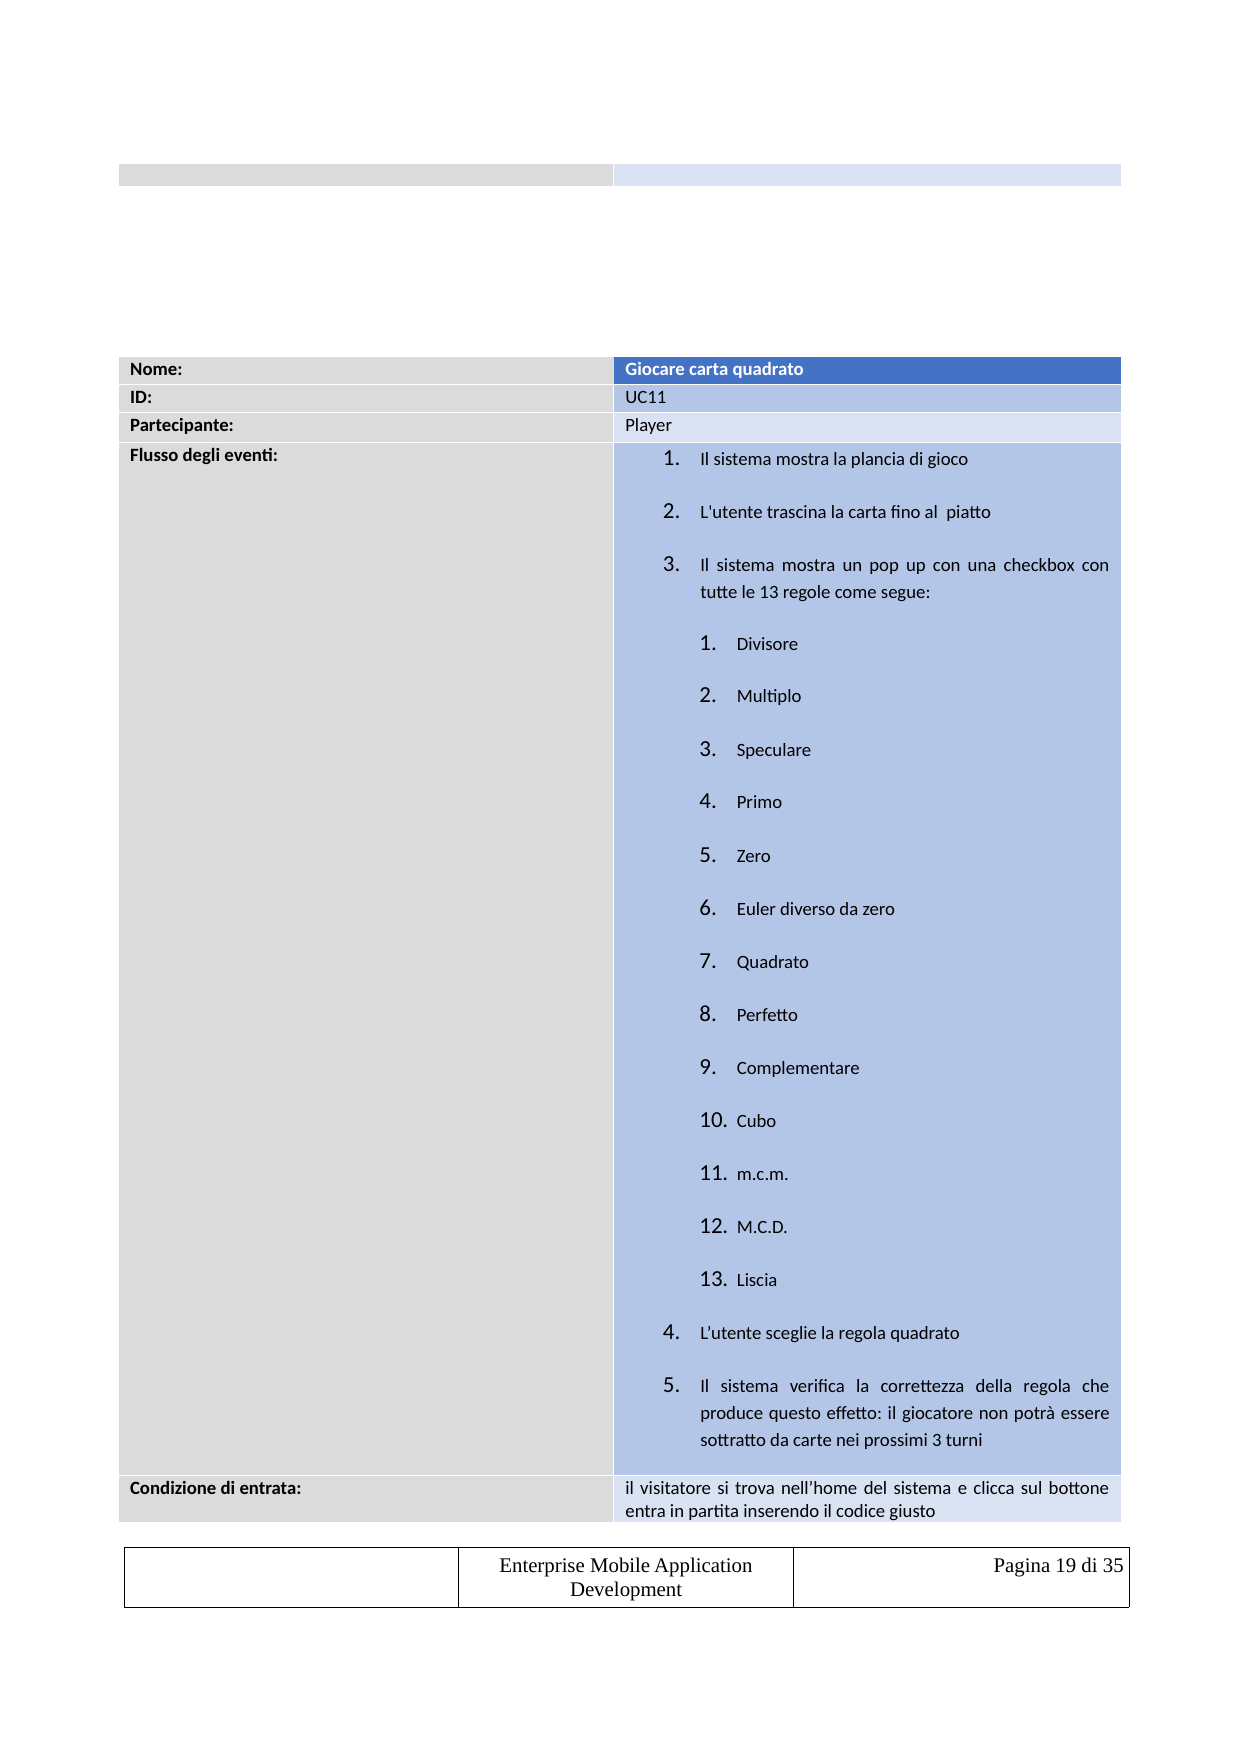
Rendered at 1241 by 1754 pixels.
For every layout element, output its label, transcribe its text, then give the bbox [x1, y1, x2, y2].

table_cell Il sistema mostra la plancia di gioco L'utente trascina la carta fino al piatto Il sistema mostra un pop up con una checkbox con tutte le 13 regole come segue: Divisore Multiplo Speculare Primo Zero Euler diverso da zero Quadrato Perfetto Complementare Cubo m.c.m. M.C.D. Liscia L’utente sceglie la regola quadrato Il sistema verifica la correttezza della regola che produce questo effetto: il giocatore non potrà essere sottratto da carte nei prossimi 3 turni [614, 443, 1121, 1475]
table_cell Condizione di entrata: [119, 1476, 613, 1522]
table_cell Partecipante: [119, 413, 613, 442]
table_header Giocare carta quadrato [614, 357, 1121, 384]
table_cell Flusso degli eventi: [119, 443, 613, 1475]
table_cell UC11 [614, 385, 1121, 412]
table_cell [614, 164, 1121, 186]
table_cell Player [614, 413, 1121, 442]
table_cell il visitatore si trova nell’home del sistema e clicca sul bottone entra in partita inserendo il codice giusto [614, 1476, 1121, 1522]
table_header Nome: [119, 357, 614, 384]
table_cell ID: [119, 385, 613, 412]
table_cell Estensione: [119, 164, 613, 186]
